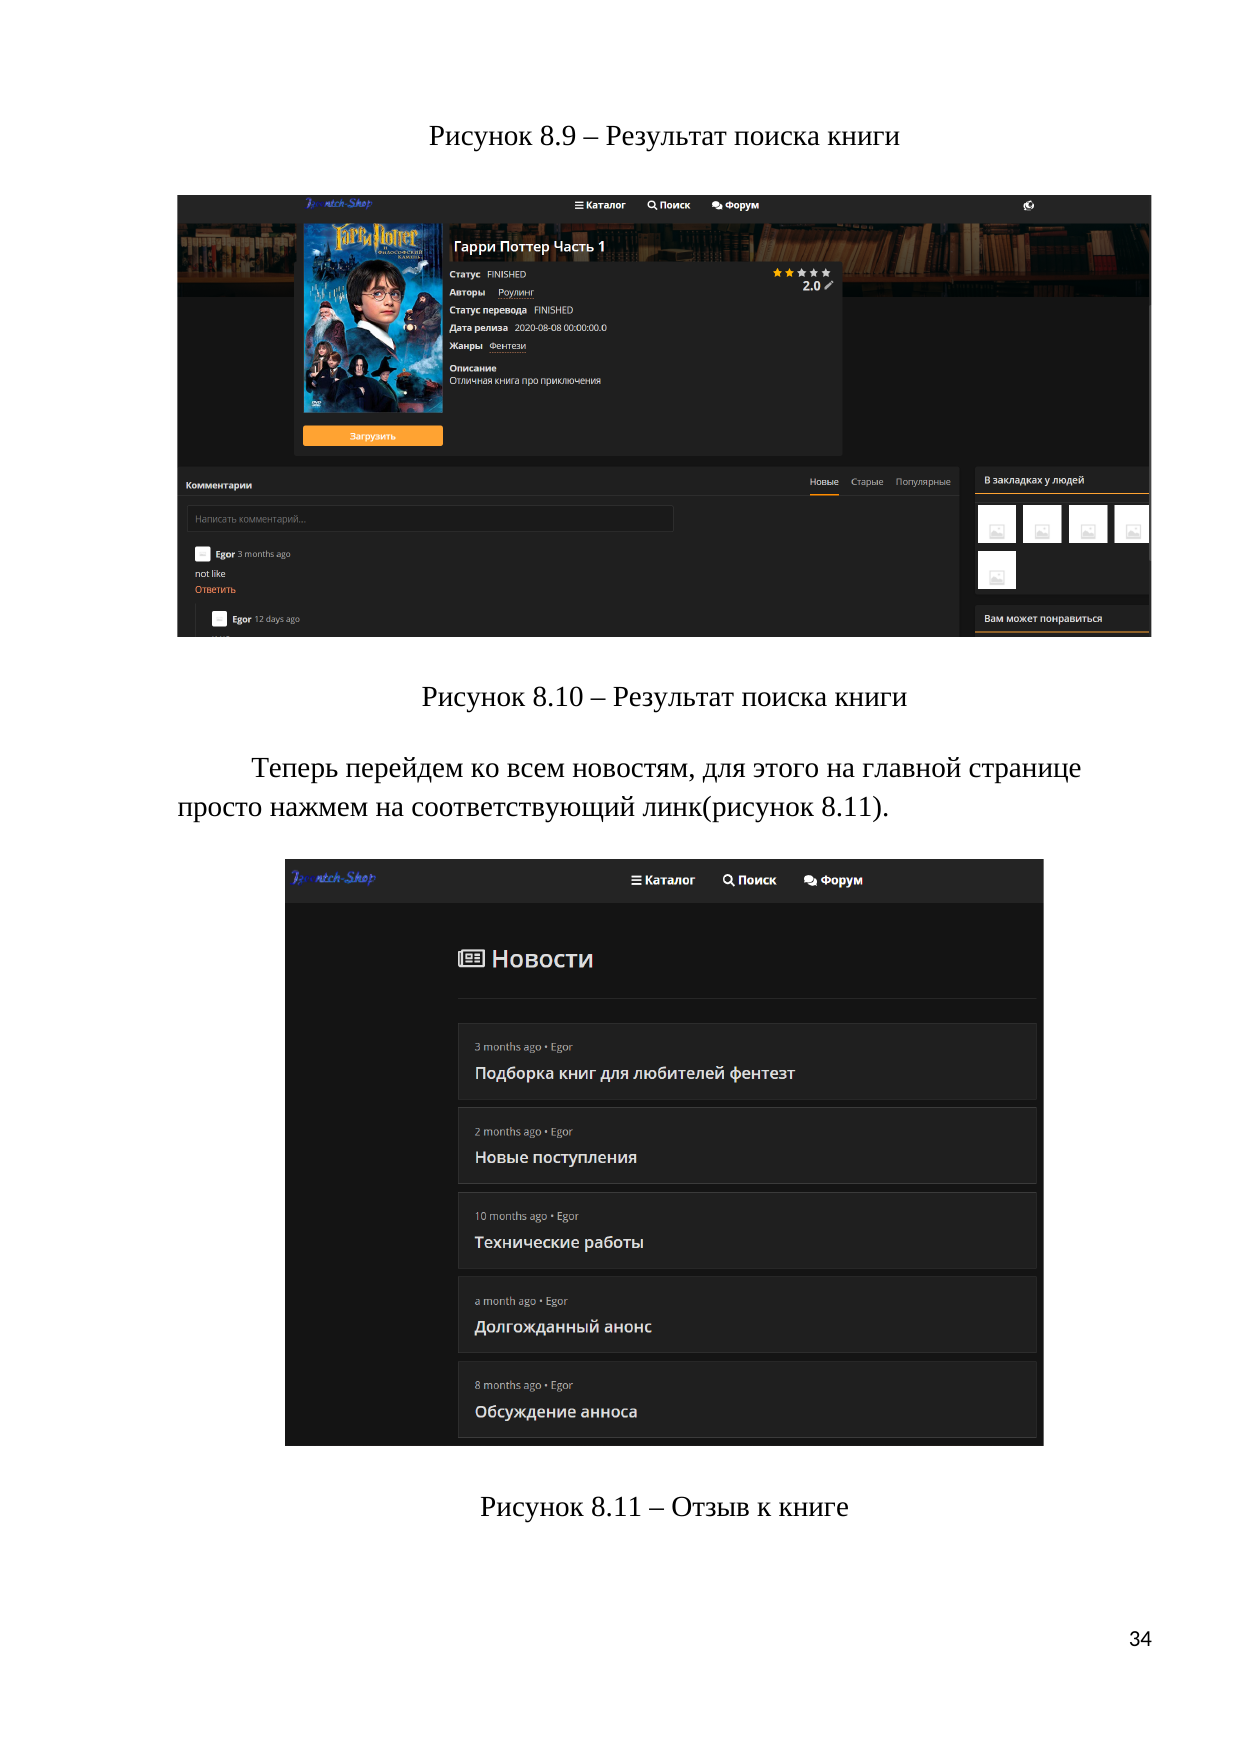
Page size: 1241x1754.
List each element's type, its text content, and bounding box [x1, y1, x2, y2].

text Рисунок 8.9 – Результат поиска книги [177, 118, 1152, 152]
text Рисунок 8.11 – Отзыв к книге [177, 1489, 1152, 1522]
text Теперь перейдем ко всем новостям, для этого на главной странице просто нажмем на соответствующий линк(рисунок 8.11). [177, 751, 1152, 823]
picture [285, 859, 1044, 1446]
picture [177, 195, 1152, 637]
text Рисунок 8.10 – Результат поиска книги [177, 679, 1152, 712]
